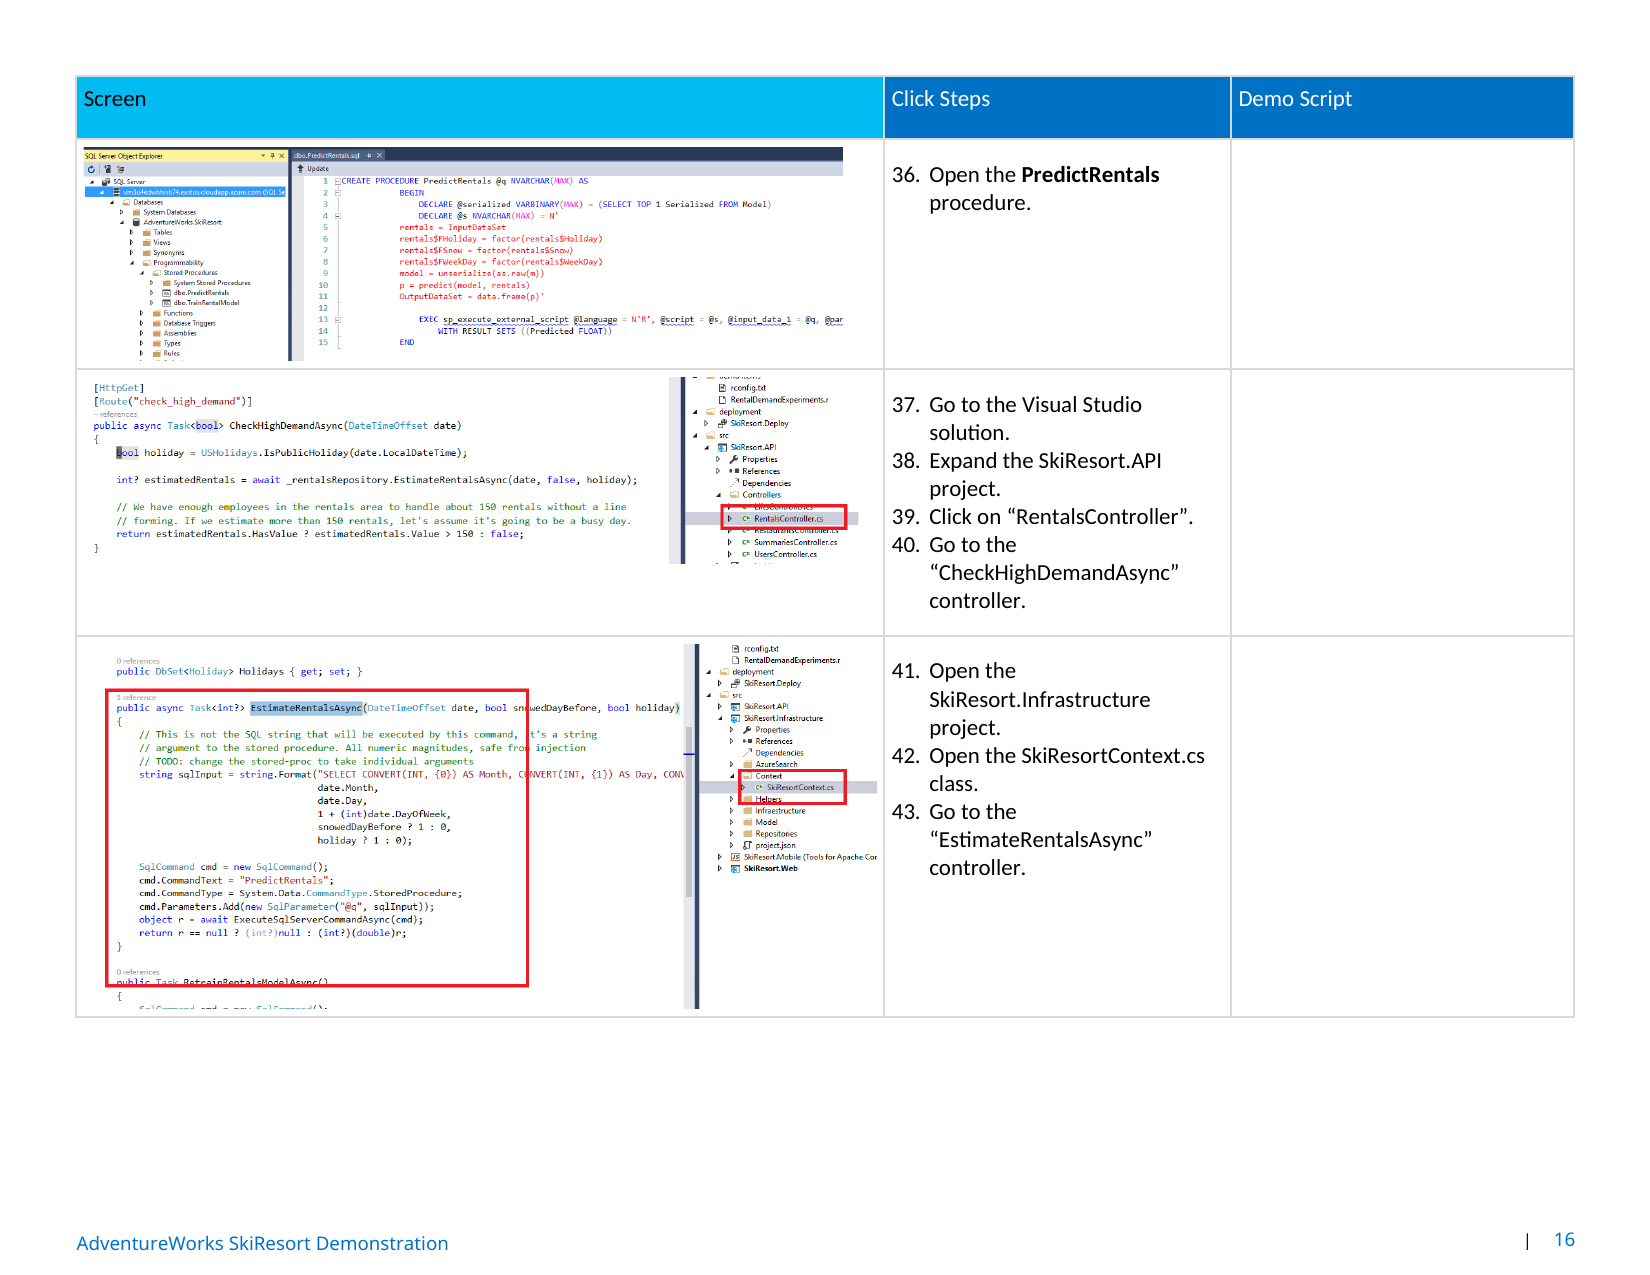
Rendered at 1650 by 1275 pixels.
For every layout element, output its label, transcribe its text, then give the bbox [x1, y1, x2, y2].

table_cell [1232, 637, 1573, 1016]
table_cell [77, 370, 883, 634]
table_cell [1232, 140, 1573, 368]
table_cell Go to the Visual Studio solution. Expand the SkiResort.API project. Click on “RentalsController”. Go to the “CheckHighDemandAsync” controller. [885, 370, 1230, 634]
picture [83, 644, 878, 1009]
table_cell [77, 637, 883, 1016]
table_cell [1232, 370, 1573, 634]
table_header Demo Script [1232, 77, 1573, 138]
table_header Click Steps [885, 77, 1230, 138]
table_cell [77, 140, 883, 368]
picture [83, 147, 843, 361]
table_header Screen [77, 77, 883, 138]
table_cell Open the PredictRentals procedure. [885, 140, 1230, 368]
table_cell Open the SkiResort.Infrastructure project. Open the SkiResortContext.cs class. Go to the “EstimateRentalsAsync” controller. [885, 637, 1230, 1016]
picture [83, 377, 859, 564]
